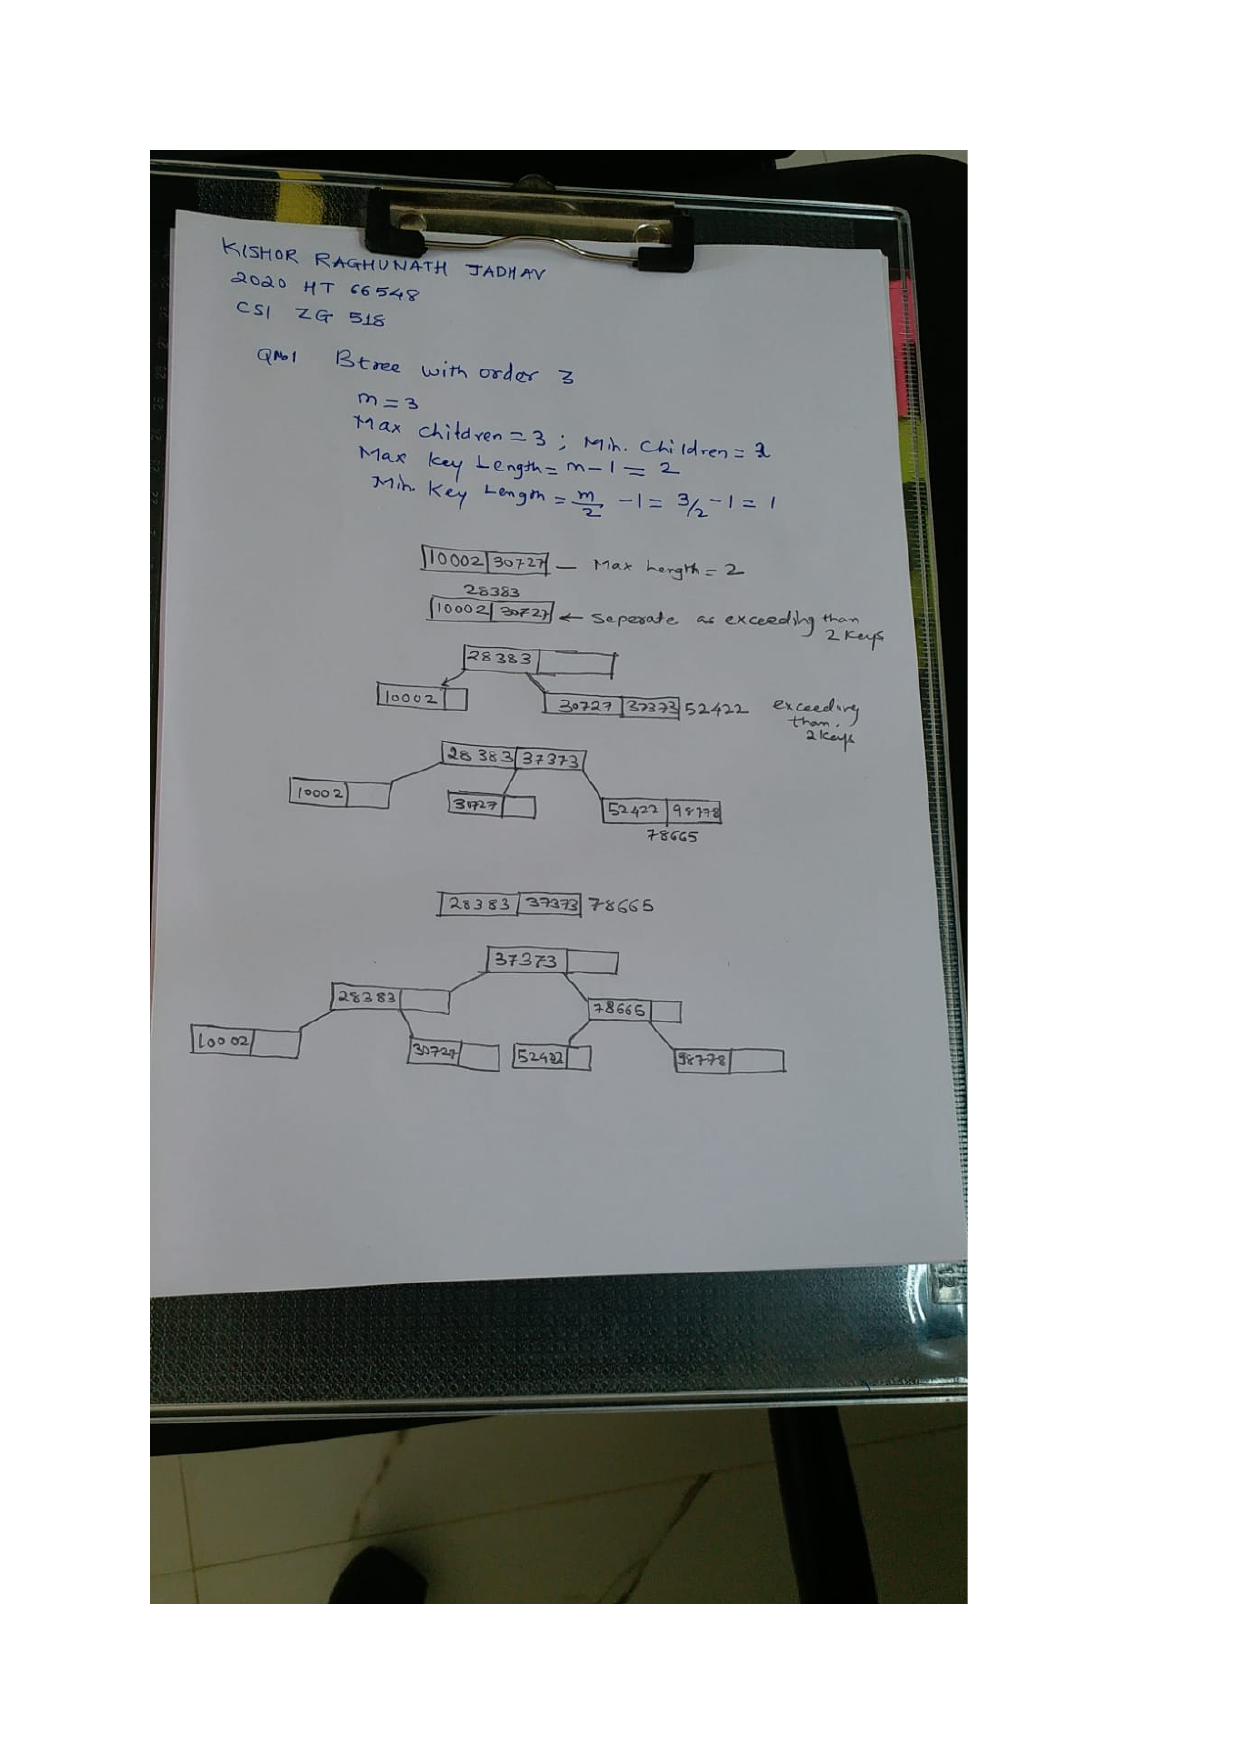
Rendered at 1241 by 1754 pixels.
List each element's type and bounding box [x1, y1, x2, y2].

picture [150, 150, 968, 1604]
